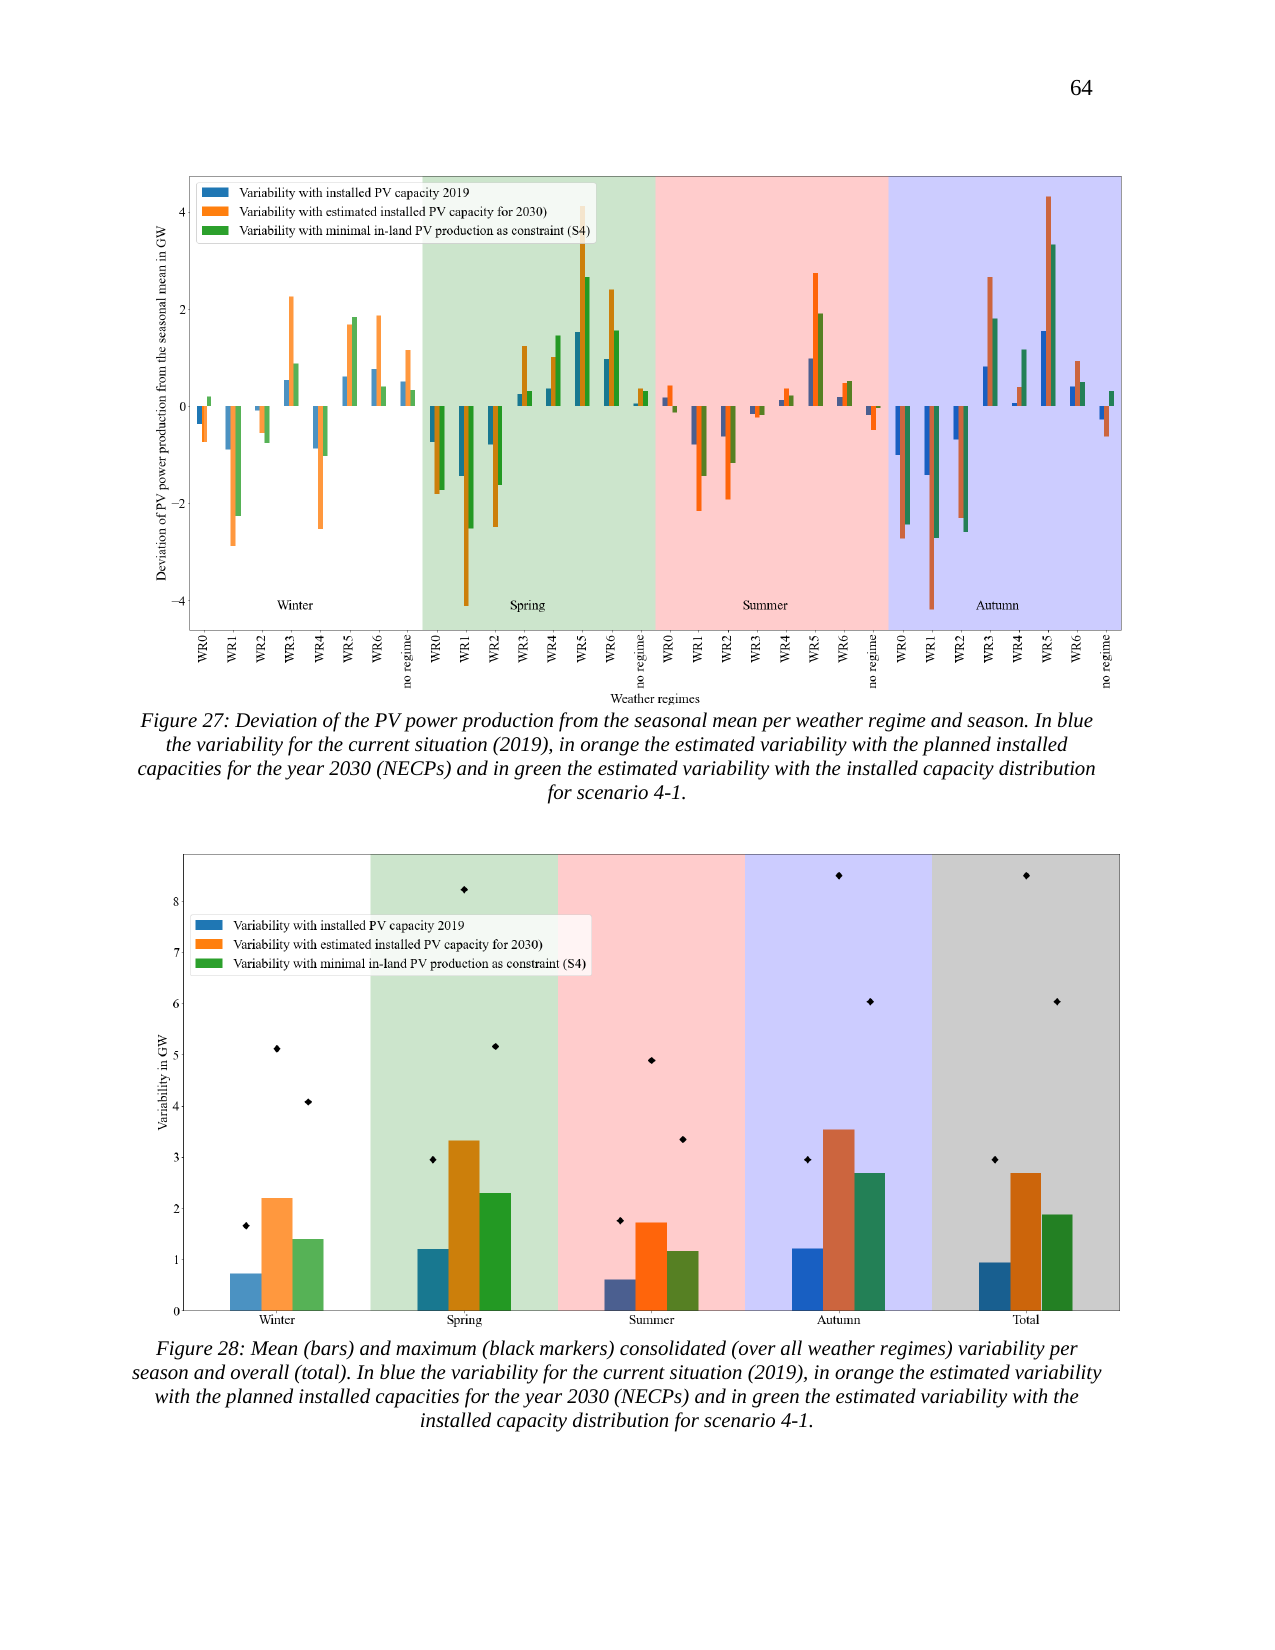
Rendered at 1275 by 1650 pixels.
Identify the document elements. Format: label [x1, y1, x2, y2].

picture [146, 171, 1128, 705]
picture [146, 847, 1128, 1336]
